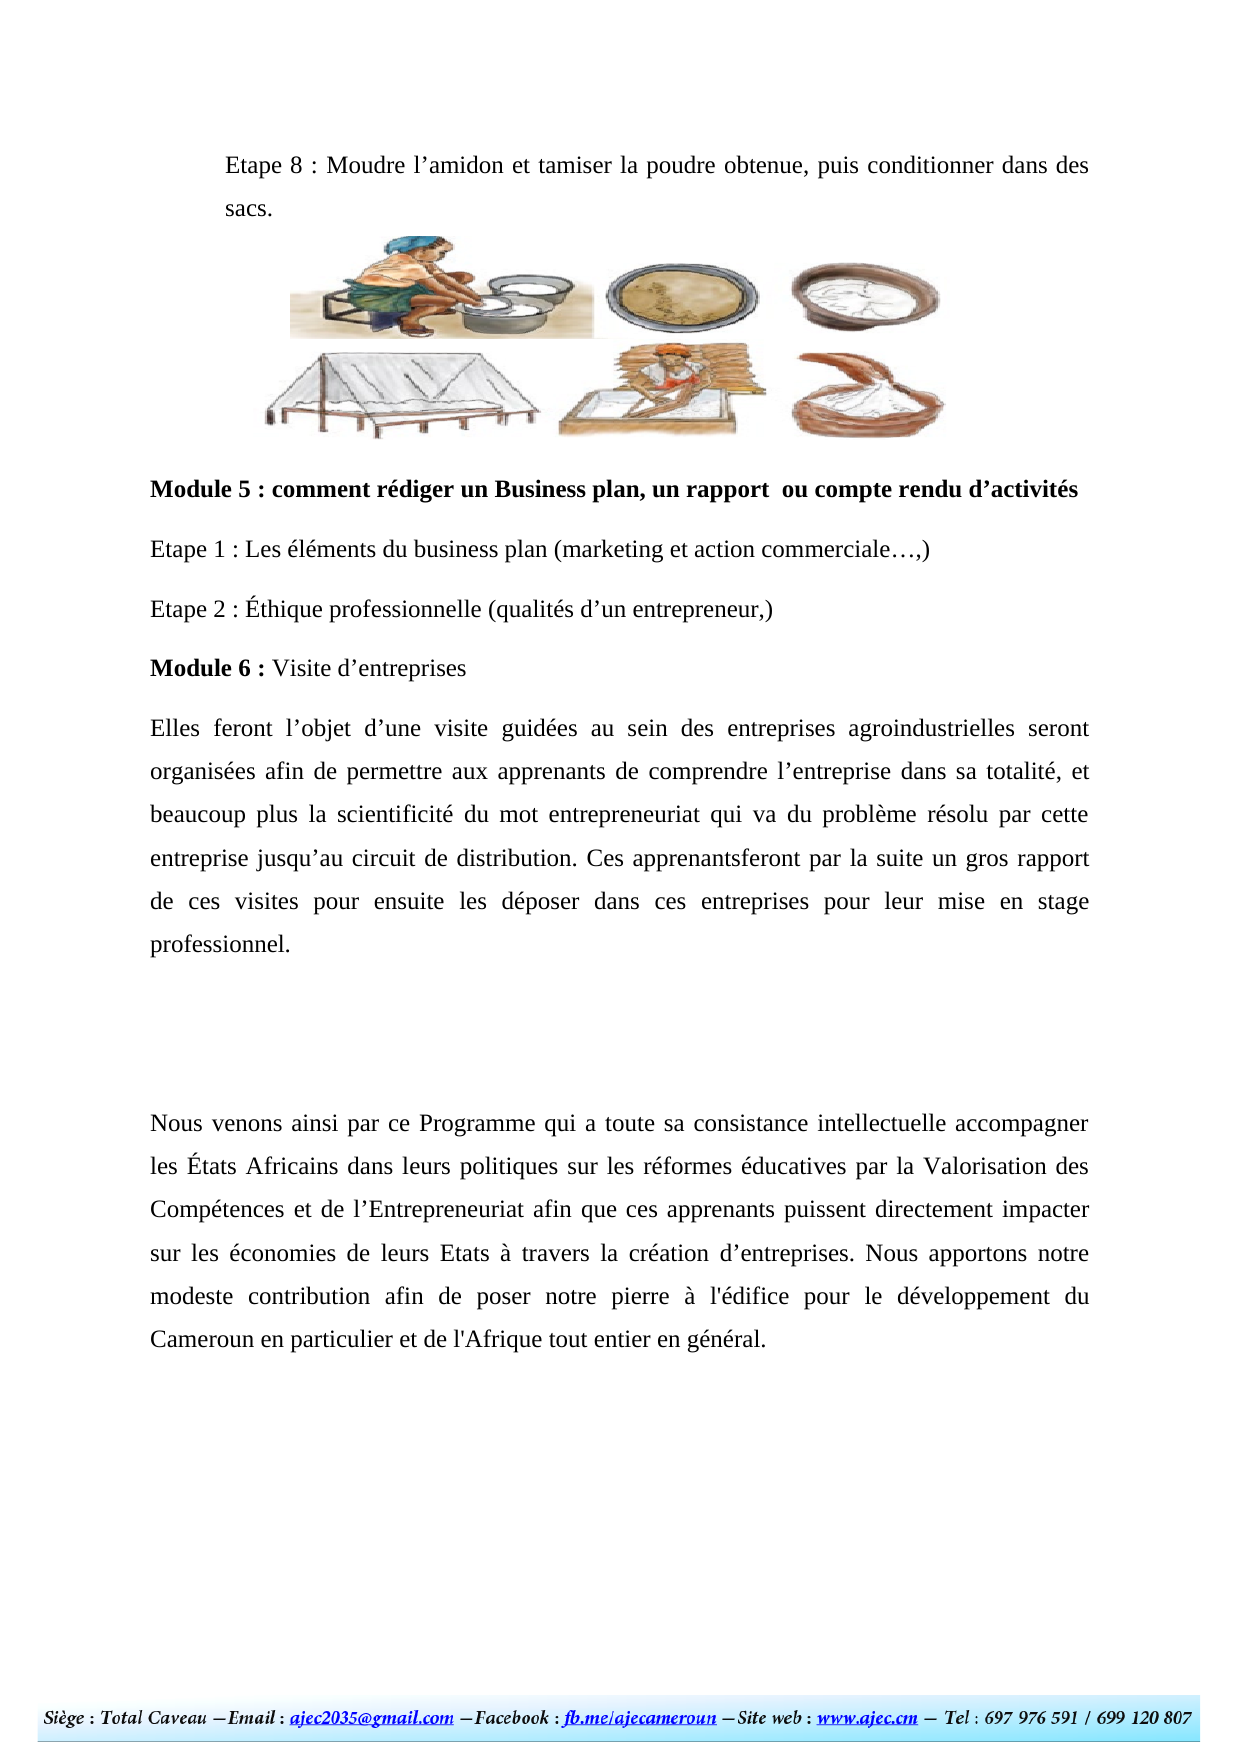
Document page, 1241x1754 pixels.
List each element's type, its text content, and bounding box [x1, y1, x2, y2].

text Module 6 : Visite d’entreprises [150, 653, 1090, 682]
picture [225, 236, 951, 440]
text Nous venons ainsi par ce Programme qui a toute sa consistance intellectuelle accompagner les États Africains dans leurs politiques sur les réformes éducatives par la Valorisation des Compétences et de l’Entrepreneuriat afin que ces apprenants puissent directement impacter sur les économies de leurs Etats à travers la création d’entreprises. Nous apportons notre modeste contribution afin de poser notre pierre à l'édifice pour le développement du Cameroun en particulier et de l'Afrique tout entier en général. [150, 1108, 1090, 1353]
text Etape 1 : Les éléments du business plan (marketing et action commerciale…,) [150, 534, 1090, 563]
list Etape 8 : Moudre l’amidon et tamiser la poudre obtenue, puis conditionner dans des sacs. [225, 150, 1090, 222]
text Module 5 : comment rédiger un Business plan, un rapport ou compte rendu d’activités [150, 474, 1090, 503]
picture [37, 1695, 1200, 1742]
text Elles feront l’objet d’une visite guidées au sein des entreprises agroindustrielles seront organisées afin de permettre aux apprenants de comprendre l’entreprise dans sa totalité, et beaucoup plus la scientificité du mot entrepreneuriat qui va du problème résolu par cette entreprise jusqu’au circuit de distribution. Ces apprenantsferont par la suite un gros rapport de ces visites pour ensuite les déposer dans ces entreprises pour leur mise en stage professionnel. [150, 713, 1090, 958]
text Etape 2 : Éthique professionnelle (qualités d’un entrepreneur,) [150, 594, 1090, 622]
